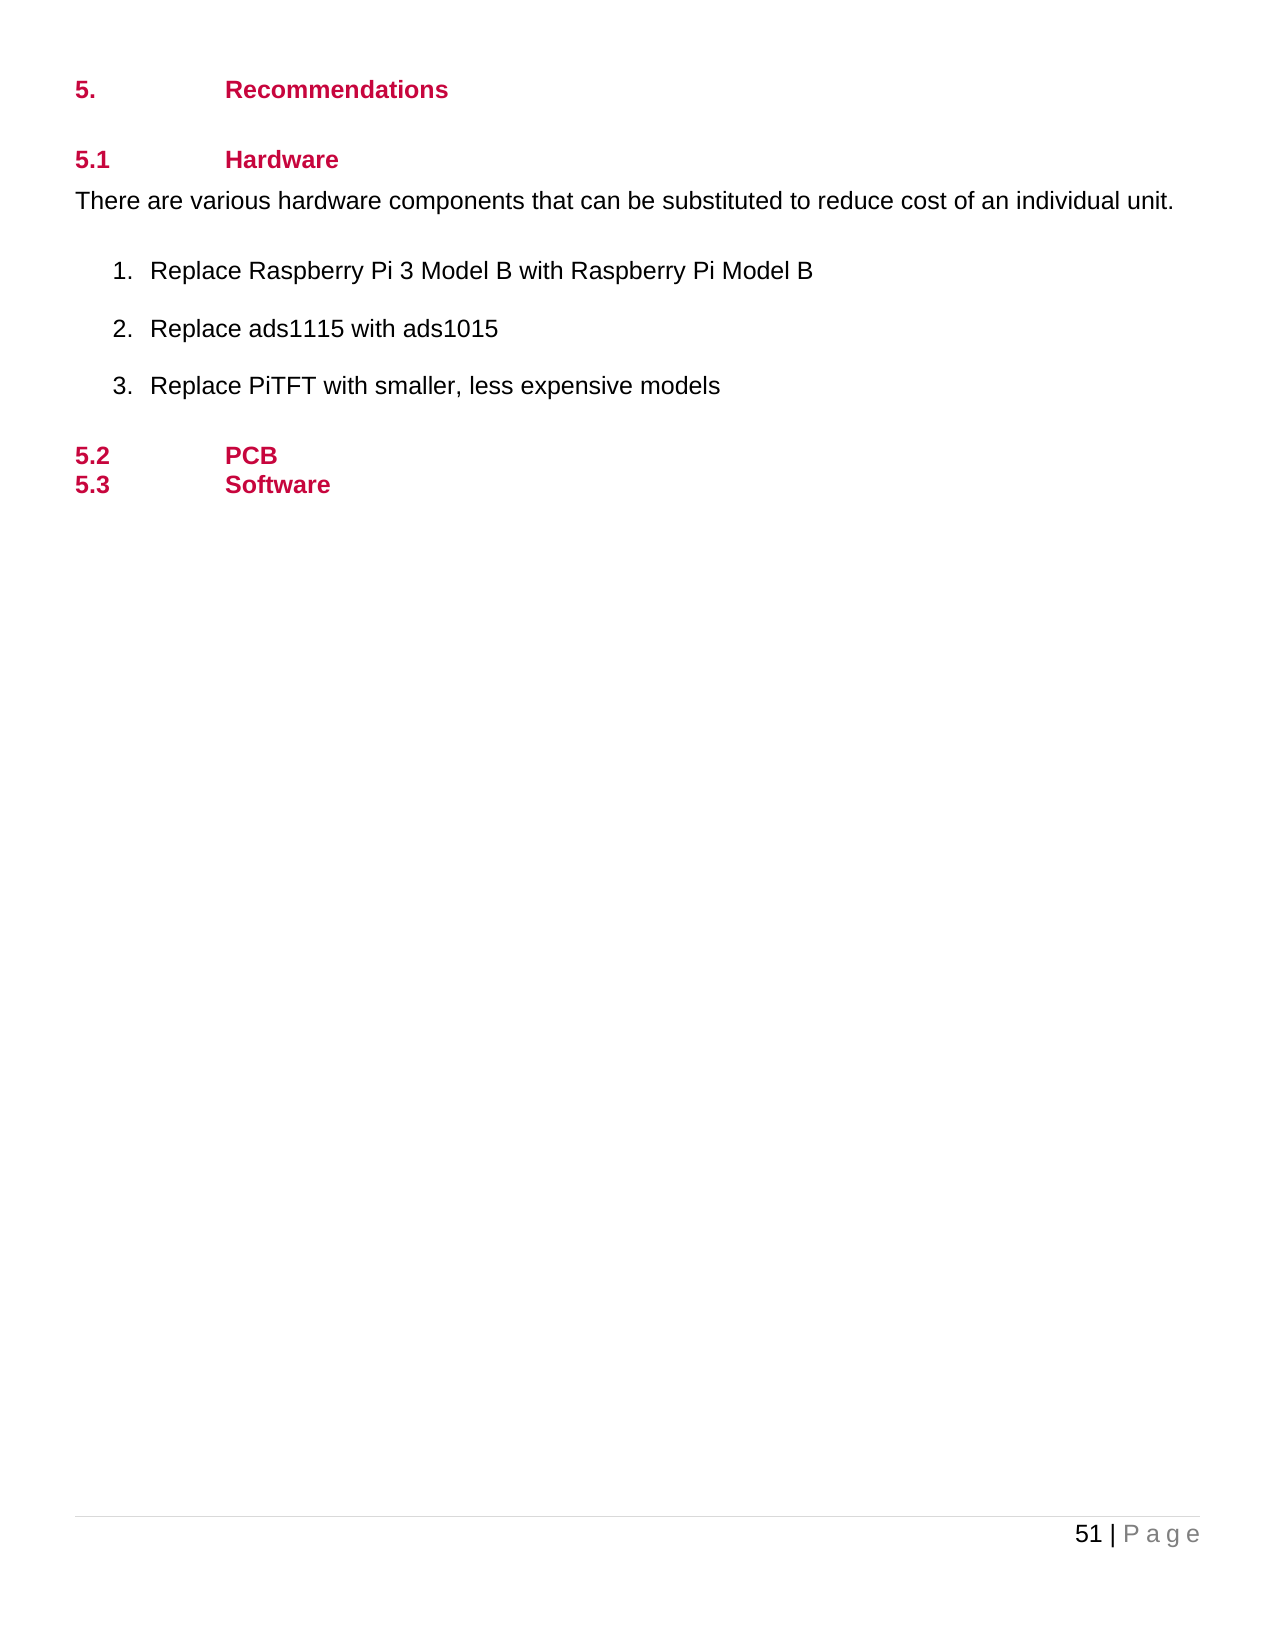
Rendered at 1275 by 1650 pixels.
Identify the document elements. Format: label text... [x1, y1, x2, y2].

list Replace ads1115 with ads1015 [112, 314, 1200, 342]
list Replace PiTFT with smaller, less expensive models [112, 371, 1200, 400]
subtitle 5.1 Hardware [75, 145, 1200, 174]
subtitle 5.3 Software [75, 470, 1200, 499]
list Replace Raspberry Pi 3 Model B with Raspberry Pi Model B [112, 256, 1200, 285]
subtitle 5. Recommendations [75, 75, 1200, 104]
subtitle 5.2 PCB [75, 441, 1200, 470]
text There are various hardware components that can be substituted to reduce cost of an individual unit. [75, 186, 1200, 215]
